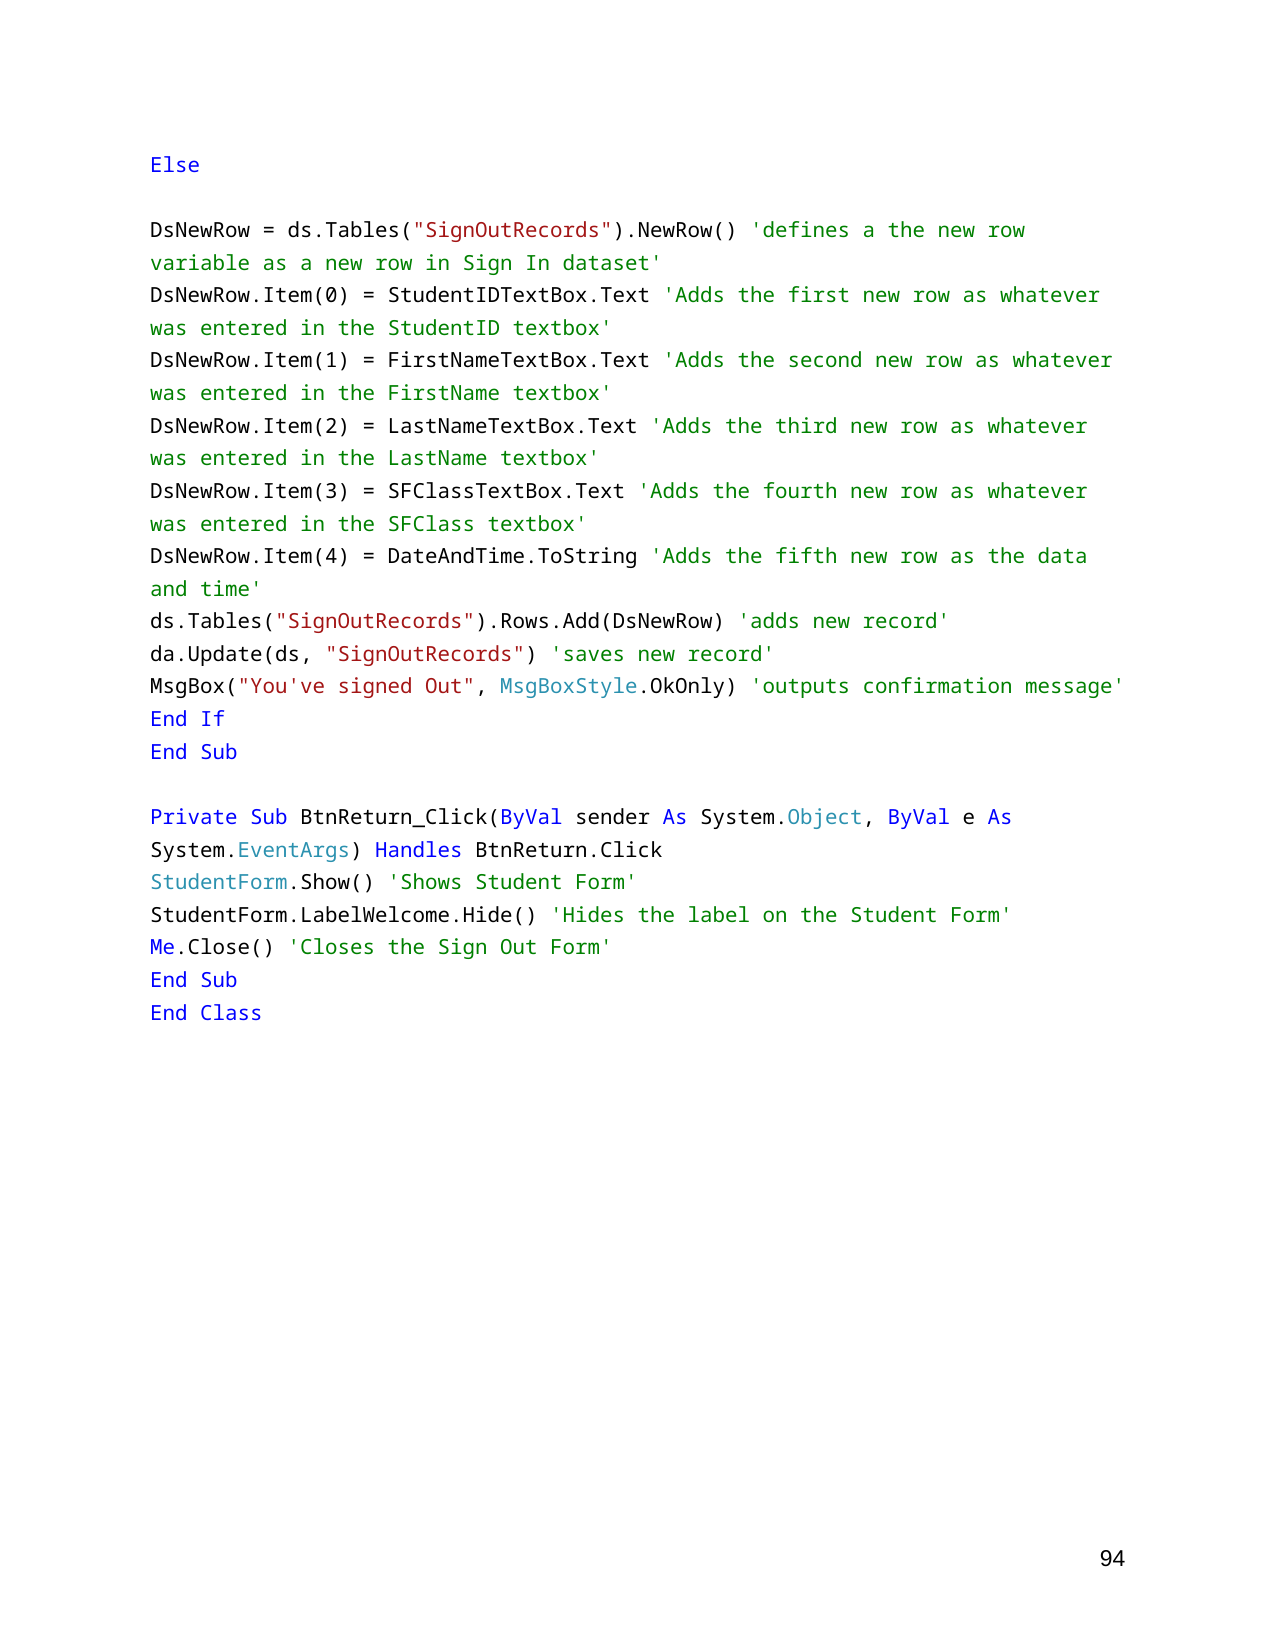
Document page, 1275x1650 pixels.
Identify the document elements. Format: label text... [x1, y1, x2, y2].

text DsNewRow.Item(4) = DateAndTime.ToString 'Adds the fifth new row as the data and time' [150, 541, 1125, 602]
text StudentForm.Show() 'Shows Student Form' [150, 867, 1125, 896]
text ds.Tables("SignOutRecords").Rows.Add(DsNewRow) 'adds new record' [150, 606, 1125, 635]
text DsNewRow.Item(1) = FirstNameTextBox.Text 'Adds the second new row as whatever was entered in the FirstName textbox' [150, 346, 1125, 407]
text End Sub [150, 737, 1125, 765]
text DsNewRow.Item(3) = SFClassTextBox.Text 'Adds the fourth new row as whatever was entered in the SFClass textbox' [150, 476, 1125, 537]
text da.Update(ds, "SignOutRecords") 'saves new record' [150, 639, 1125, 667]
text Me.Close() 'Closes the Sign Out Form' [150, 932, 1125, 961]
text Else [150, 150, 1125, 178]
text End Sub [150, 965, 1125, 993]
text DsNewRow.Item(0) = StudentIDTextBox.Text 'Adds the first new row as whatever was entered in the StudentID textbox' [150, 280, 1125, 341]
text MsgBox("You've signed Out", MsgBoxStyle.OkOnly) 'outputs confirmation message' [150, 672, 1125, 700]
text End Class [150, 998, 1125, 1026]
text Private Sub BtnReturn_Click(ByVal sender As System.Object, ByVal e As System.EventArgs) Handles BtnReturn.Click [150, 802, 1125, 863]
text DsNewRow = ds.Tables("SignOutRecords").NewRow() 'defines a the new row variable as a new row in Sign In dataset' [150, 215, 1125, 276]
text DsNewRow.Item(2) = LastNameTextBox.Text 'Adds the third new row as whatever was entered in the LastName textbox' [150, 411, 1125, 472]
text End If [150, 704, 1125, 733]
text StudentForm.LabelWelcome.Hide() 'Hides the label on the Student Form' [150, 900, 1125, 928]
